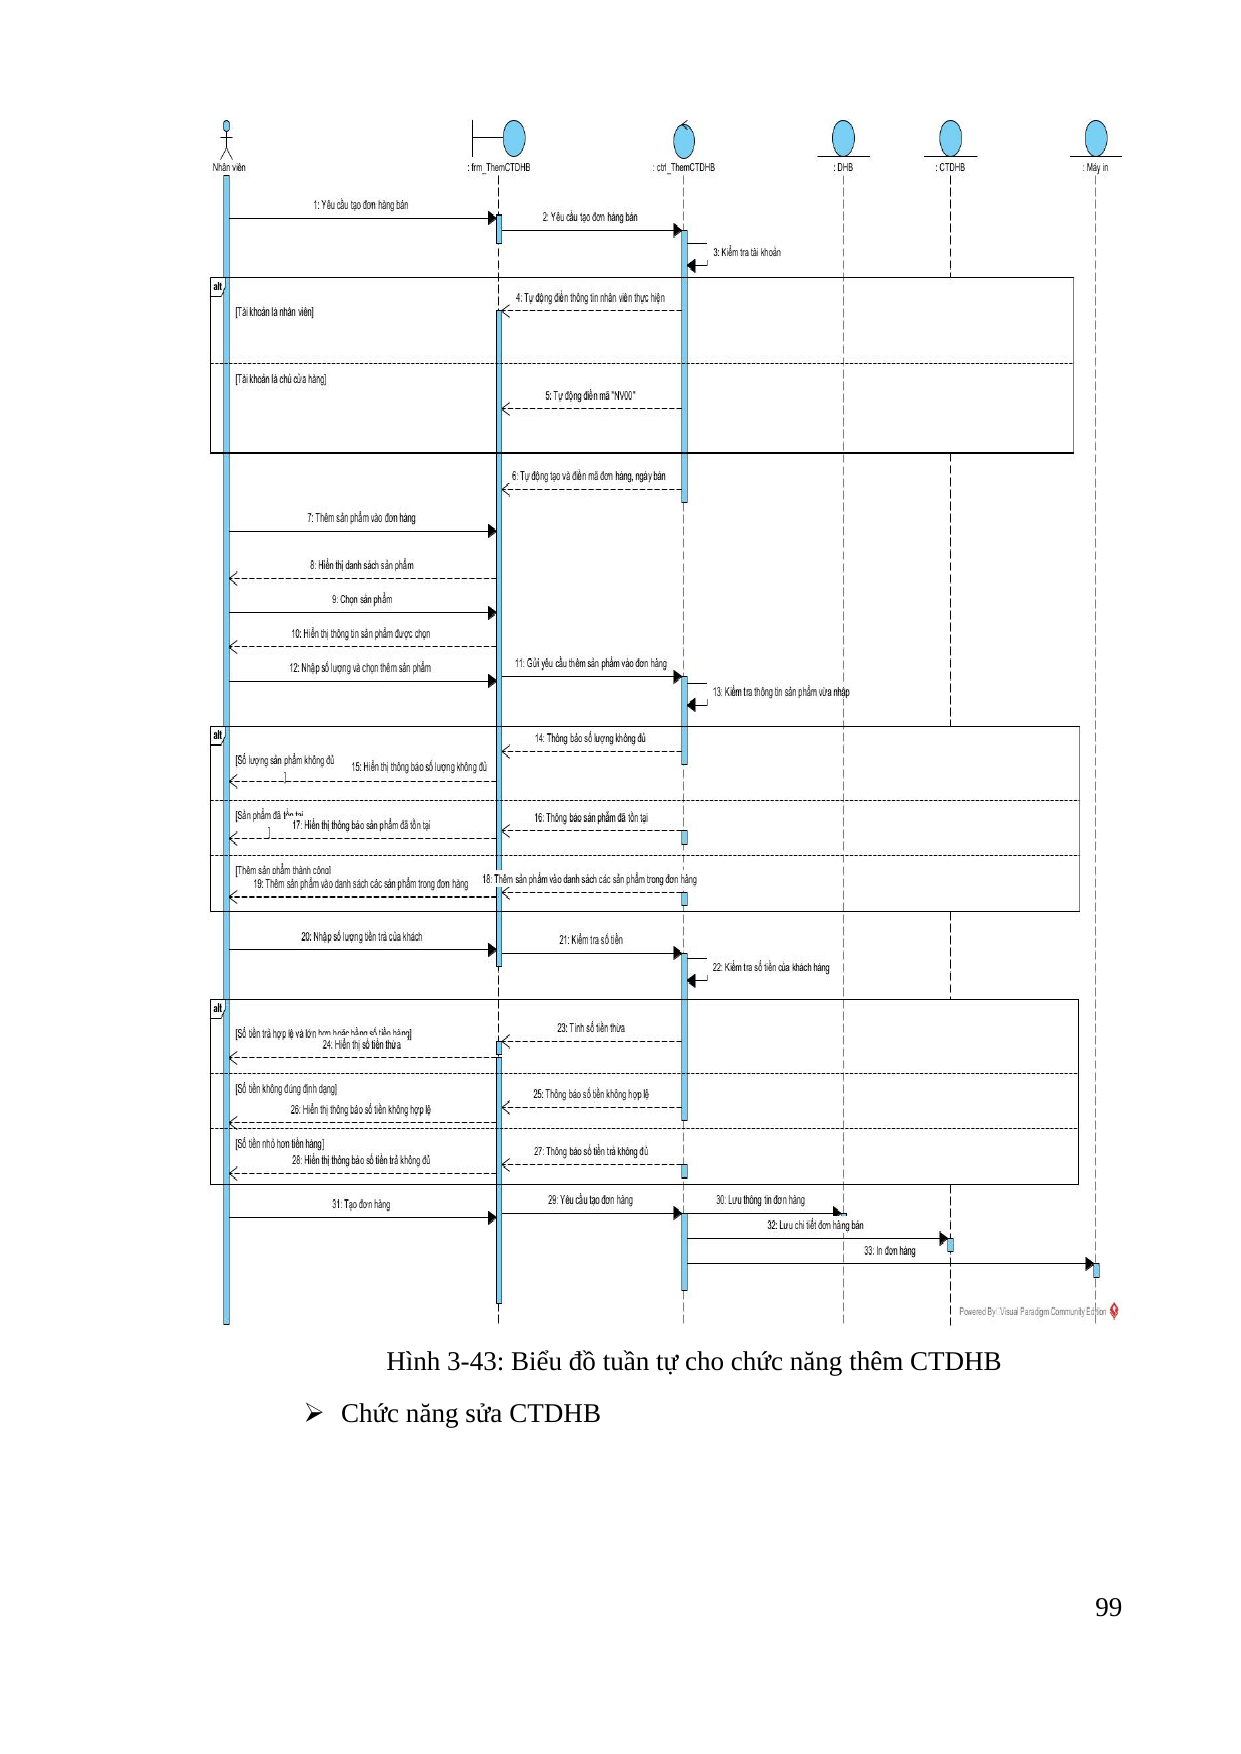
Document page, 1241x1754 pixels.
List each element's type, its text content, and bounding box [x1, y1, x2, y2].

picture [206, 118, 1122, 1330]
list Chức năng sửa CTDHB [303, 1397, 1122, 1428]
